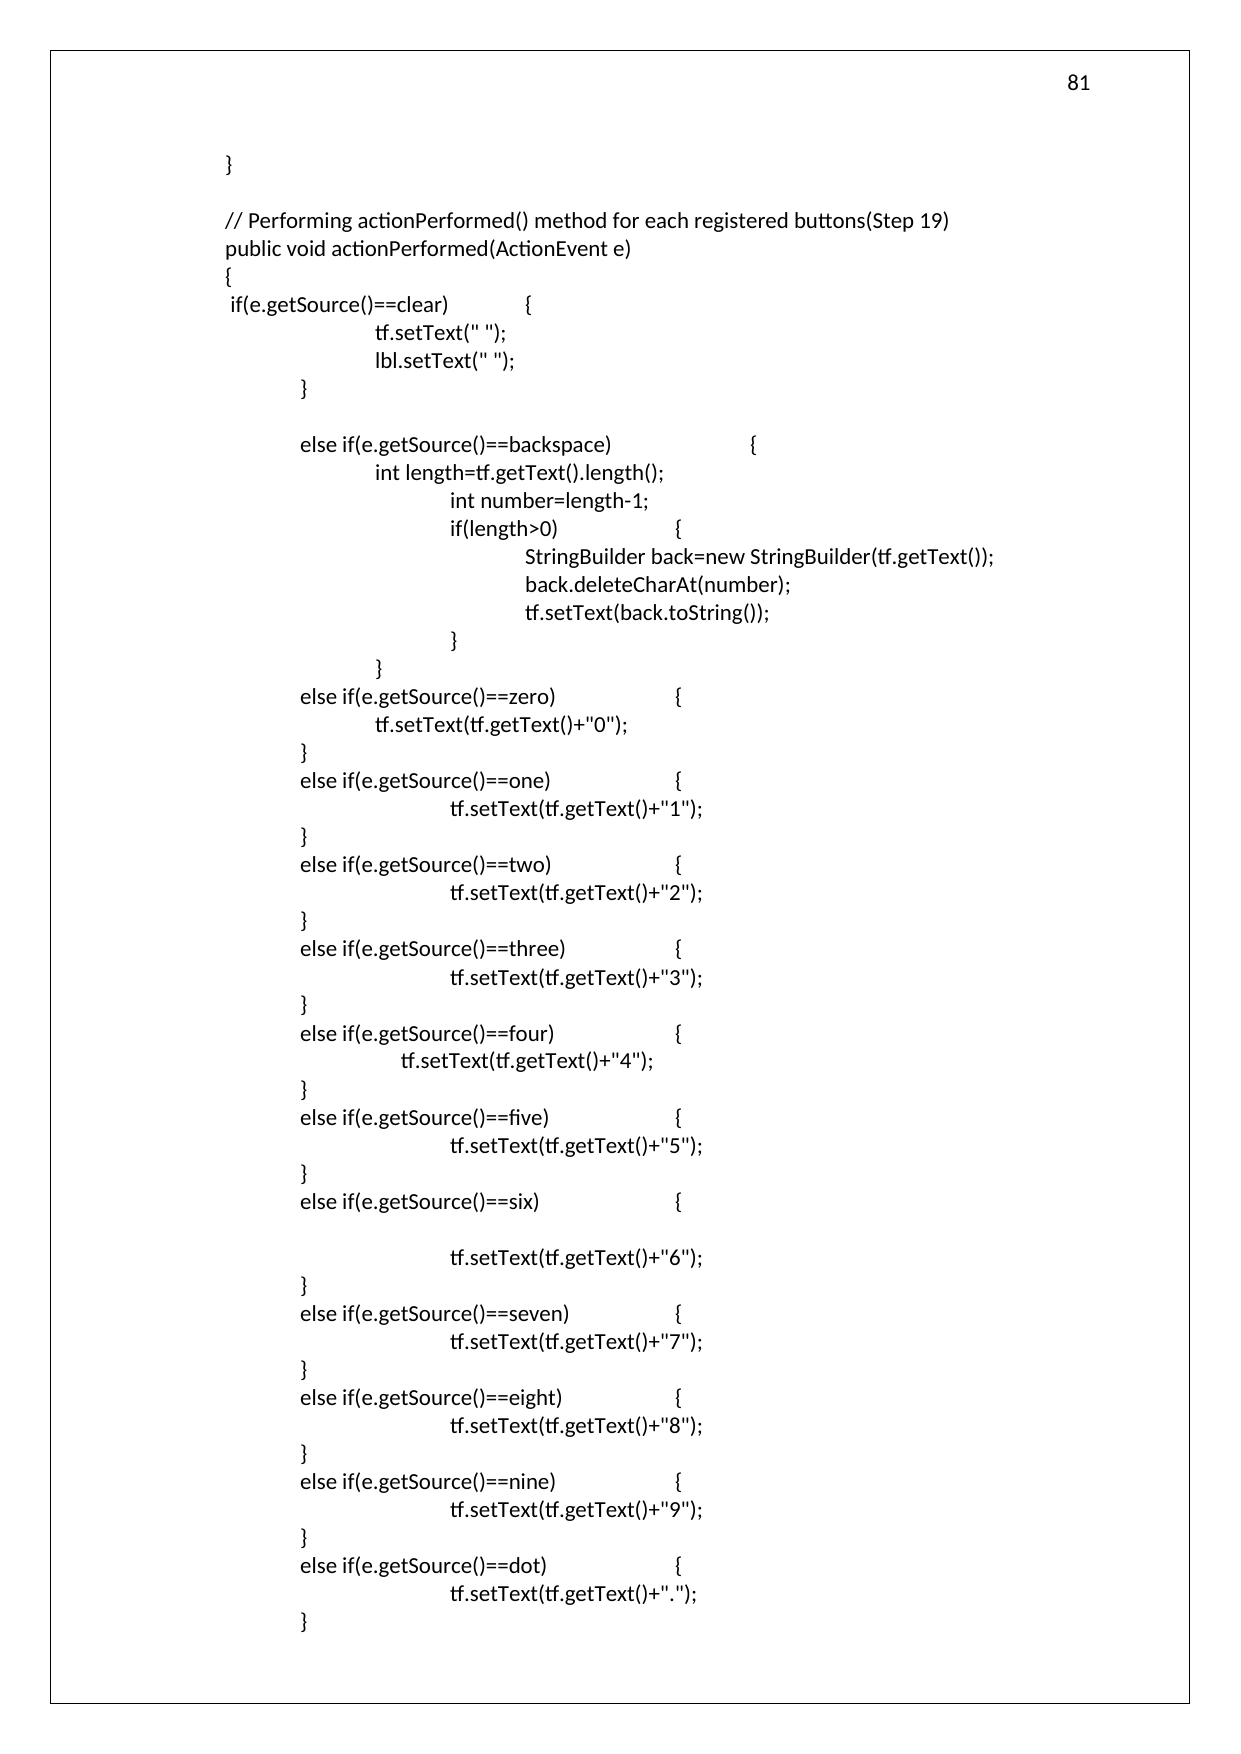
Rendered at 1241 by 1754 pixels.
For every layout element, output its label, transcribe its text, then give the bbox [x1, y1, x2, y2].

text tf.setText(tf.getText()+"2"); [150, 878, 1090, 907]
text } [150, 374, 1090, 402]
text } [150, 907, 1090, 934]
text } [150, 1355, 1090, 1383]
text public void actionPerformed(ActionEvent e) [150, 234, 1090, 262]
text tf.setText(tf.getText()+"9"); [150, 1495, 1090, 1523]
text tf.setText(tf.getText()+"."); [150, 1579, 1090, 1607]
text } [150, 1271, 1090, 1299]
text tf.setText(tf.getText()+"5"); [150, 1131, 1090, 1159]
text } [150, 1607, 1090, 1635]
text tf.setText(back.toString()); [150, 598, 1090, 626]
text } [150, 991, 1090, 1019]
text } [150, 150, 1090, 178]
text int length=tf.getText().length(); [150, 458, 1090, 486]
text else if(e.getSource()==dot) { [150, 1551, 1090, 1579]
text } [150, 822, 1090, 851]
text else if(e.getSource()==five) { [150, 1103, 1090, 1131]
text if(e.getSource()==clear) { [150, 290, 1090, 318]
text } [150, 1159, 1090, 1187]
text else if(e.getSource()==two) { [150, 851, 1090, 878]
text { [150, 262, 1090, 290]
text tf.setText(tf.getText()+"3"); [150, 963, 1090, 991]
text } [150, 738, 1090, 766]
text } [150, 1075, 1090, 1103]
text } [150, 654, 1090, 682]
text lbl.setText(" "); [150, 346, 1090, 374]
text } [150, 626, 1090, 654]
text tf.setText(tf.getText()+"0"); [150, 710, 1090, 738]
text tf.setText(tf.getText()+"1"); [150, 794, 1090, 822]
text else if(e.getSource()==nine) { [150, 1467, 1090, 1495]
text } [150, 1439, 1090, 1467]
text tf.setText(tf.getText()+"4"); [150, 1047, 1090, 1075]
text else if(e.getSource()==seven) { [150, 1299, 1090, 1327]
text else if(e.getSource()==six) { [150, 1187, 1090, 1215]
text } [150, 1523, 1090, 1551]
text if(length>0) { [150, 514, 1090, 542]
text else if(e.getSource()==backspace) { [150, 430, 1090, 458]
text tf.setText(" "); [150, 318, 1090, 346]
text tf.setText(tf.getText()+"8"); [150, 1411, 1090, 1439]
text else if(e.getSource()==eight) { [150, 1383, 1090, 1411]
text else if(e.getSource()==four) { [150, 1019, 1090, 1047]
text back.deleteCharAt(number); [150, 570, 1090, 598]
text tf.setText(tf.getText()+"6"); [150, 1243, 1090, 1271]
text else if(e.getSource()==three) { [150, 934, 1090, 963]
text tf.setText(tf.getText()+"7"); [150, 1327, 1090, 1355]
text StringBuilder back=new StringBuilder(tf.getText()); [150, 542, 1090, 570]
text else if(e.getSource()==one) { [150, 766, 1090, 794]
text // Performing actionPerformed() method for each registered buttons(Step 19) [150, 206, 1090, 234]
text else if(e.getSource()==zero) { [150, 682, 1090, 710]
text int number=length-1; [150, 486, 1090, 514]
